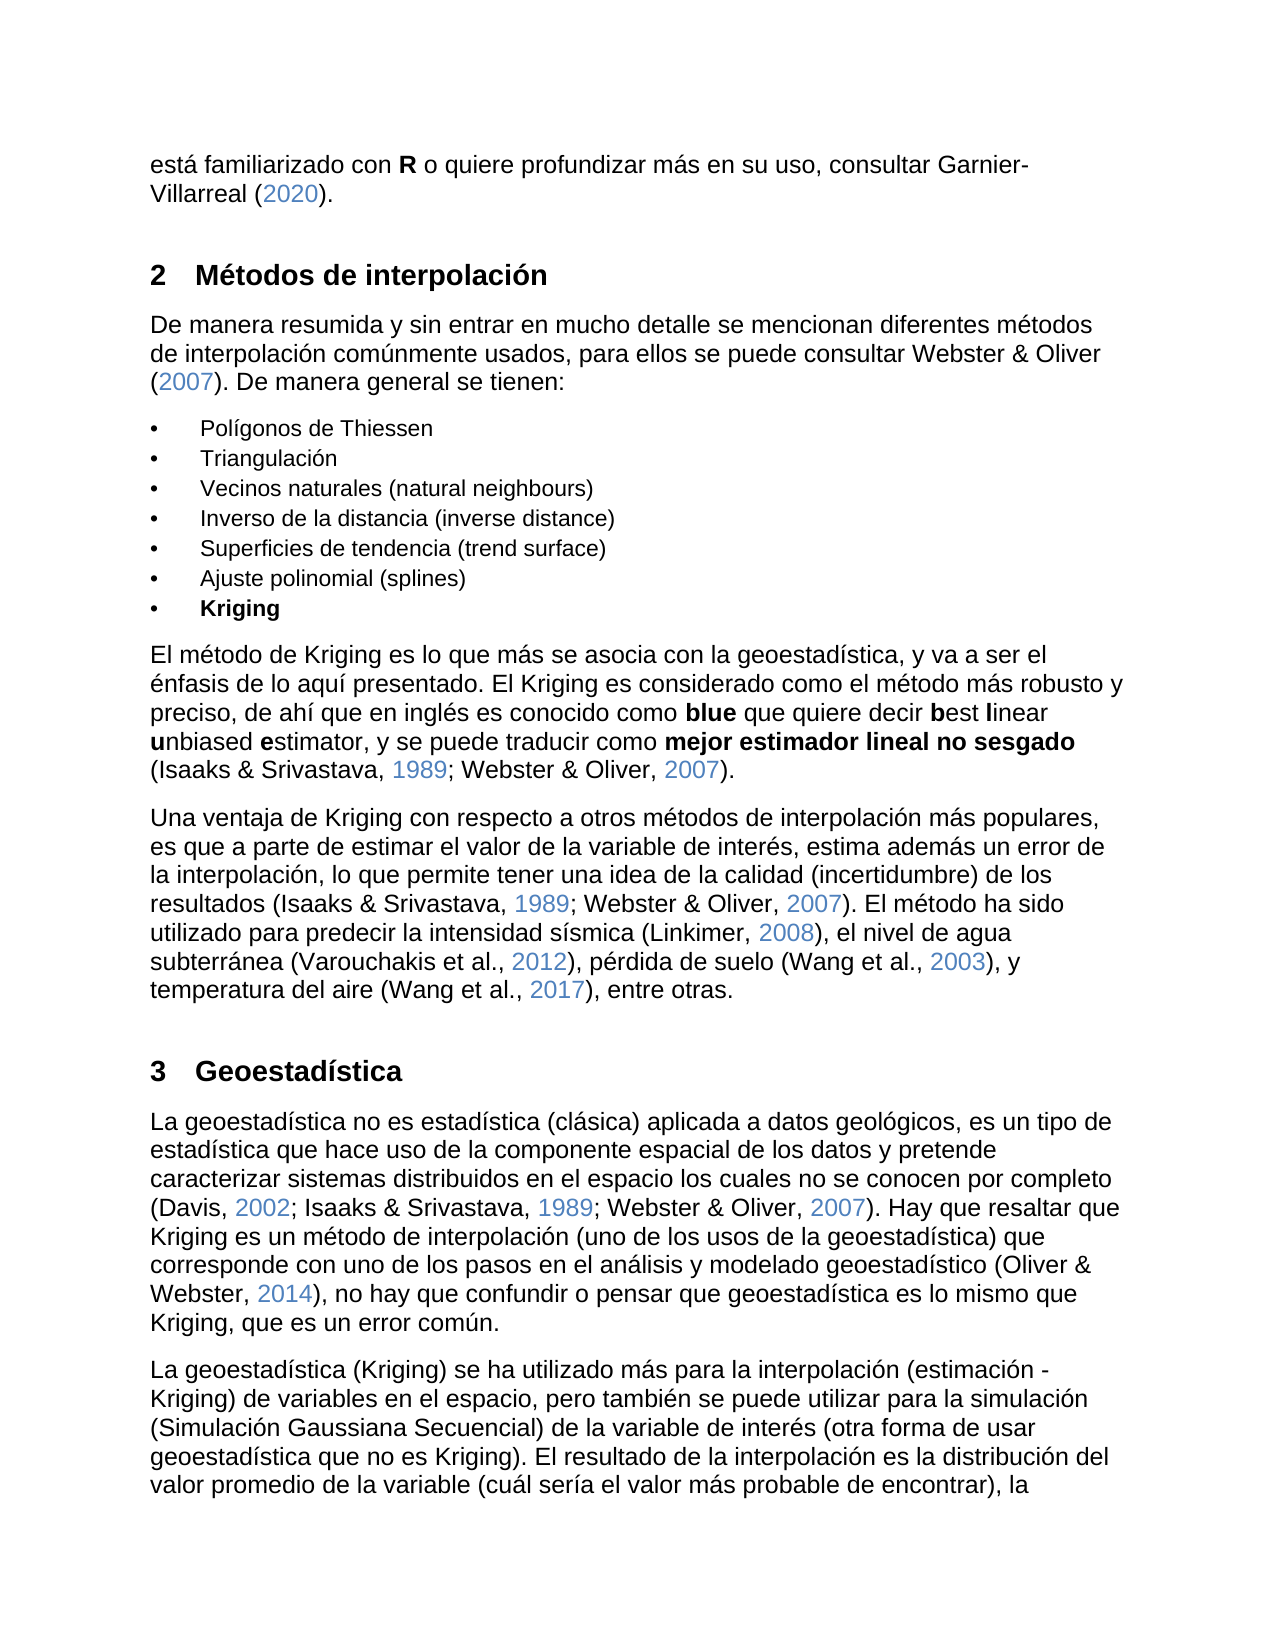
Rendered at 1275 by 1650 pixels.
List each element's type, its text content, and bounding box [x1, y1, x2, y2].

text De manera resumida y sin entrar en mucho detalle se mencionan diferentes métodos de interpolación comúnmente usados, para ellos se puede consultar Webster & Oliver (2007). De manera general se tienen: [150, 310, 1125, 396]
subtitle Geoestadística [150, 1054, 1125, 1088]
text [150, 1355, 1125, 1499]
list Inverso de la distancia (inverse distance) [150, 505, 1125, 531]
list Triangulación [150, 445, 1125, 471]
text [150, 150, 1125, 207]
list Kriging [150, 595, 1125, 622]
list Vecinos naturales (natural neighbours) [150, 475, 1125, 501]
list Polígonos de Thiessen [150, 415, 1125, 441]
text El método de Kriging es lo que más se asocia con la geoestadística, y va a ser el énfasis de lo aquí presentado. El Kriging es considerado como el método más robusto y preciso, de ahí que en inglés es conocido como blue que quiere decir best linear unbiased estimator, y se puede traducir como mejor estimador lineal no sesgado (Isaaks & Srivastava, 1989; Webster & Oliver, 2007). [150, 641, 1125, 784]
list Ajuste polinomial (splines) [150, 565, 1125, 592]
text Una ventaja de Kriging con respecto a otros métodos de interpolación más populares, es que a parte de estimar el valor de la variable de interés, estima además un error de la interpolación, lo que permite tener una idea de la calidad (incertidumbre) de los resultados (Isaaks & Srivastava, 1989; Webster & Oliver, 2007). El método ha sido utilizado para predecir la intensidad sísmica (Linkimer, 2008), el nivel de agua subterránea (Varouchakis et al., 2012), pérdida de suelo (Wang et al., 2003), y temperatura del aire (Wang et al., 2017), entre otras. [150, 803, 1125, 1004]
list Superficies de tendencia (trend surface) [150, 535, 1125, 562]
text La geoestadística no es estadística (clásica) aplicada a datos geológicos, es un tipo de estadística que hace uso de la componente espacial de los datos y pretende caracterizar sistemas distribuidos en el espacio los cuales no se conocen por completo (Davis, 2002; Isaaks & Srivastava, 1989; Webster & Oliver, 2007). Hay que resaltar que Kriging es un método de interpolación (uno de los usos de la geoestadística) que corresponde con uno de los pasos en el análisis y modelado geoestadístico (Oliver & Webster, 2014), no hay que confundir o pensar que geoestadística es lo mismo que Kriging, que es un error común. [150, 1107, 1125, 1337]
subtitle Métodos de interpolación [150, 257, 1125, 291]
